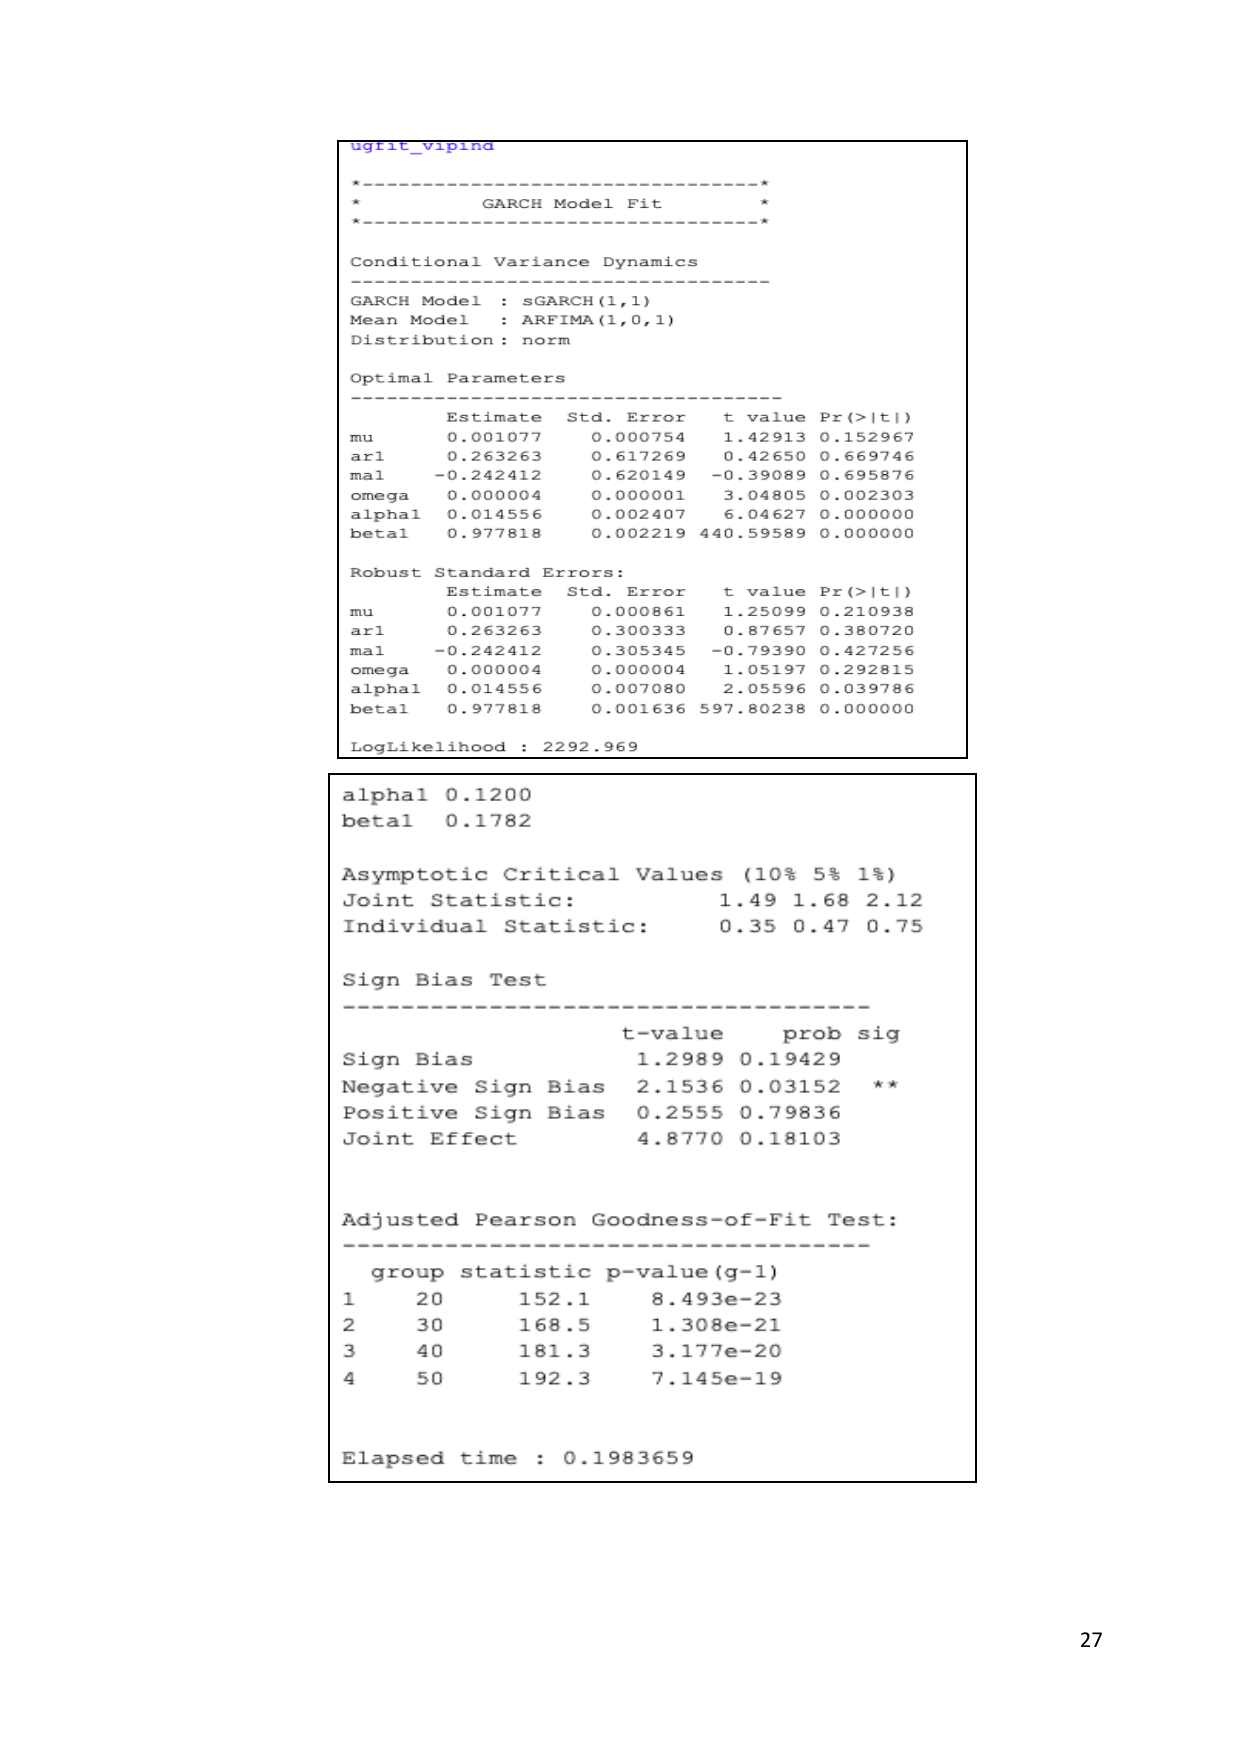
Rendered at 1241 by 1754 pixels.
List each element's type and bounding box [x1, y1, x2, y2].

picture [330, 775, 975, 1481]
picture [339, 142, 966, 757]
